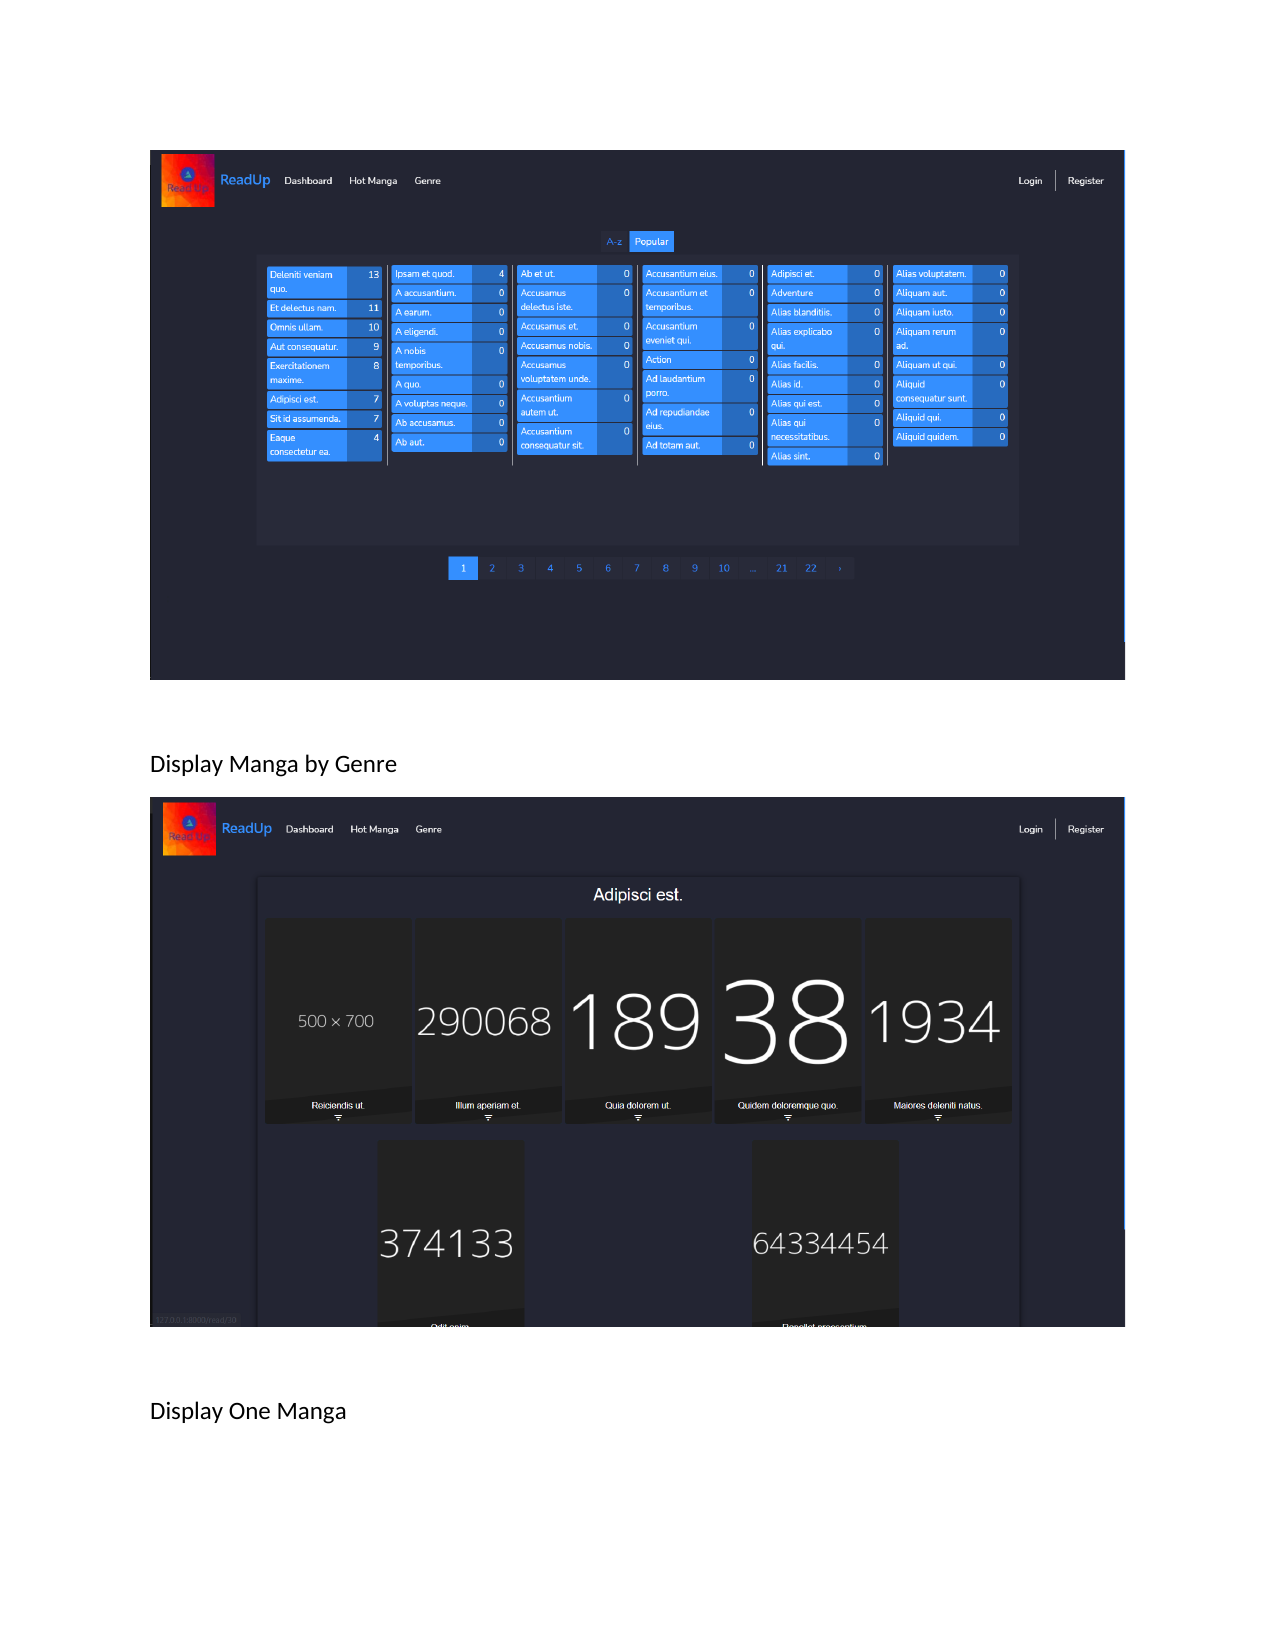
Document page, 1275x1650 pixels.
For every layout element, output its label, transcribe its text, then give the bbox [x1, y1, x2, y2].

picture [150, 150, 1125, 680]
picture [150, 797, 1125, 1327]
text Display One Manga [150, 1395, 1125, 1426]
text Display Manga by Genre [150, 748, 1125, 778]
